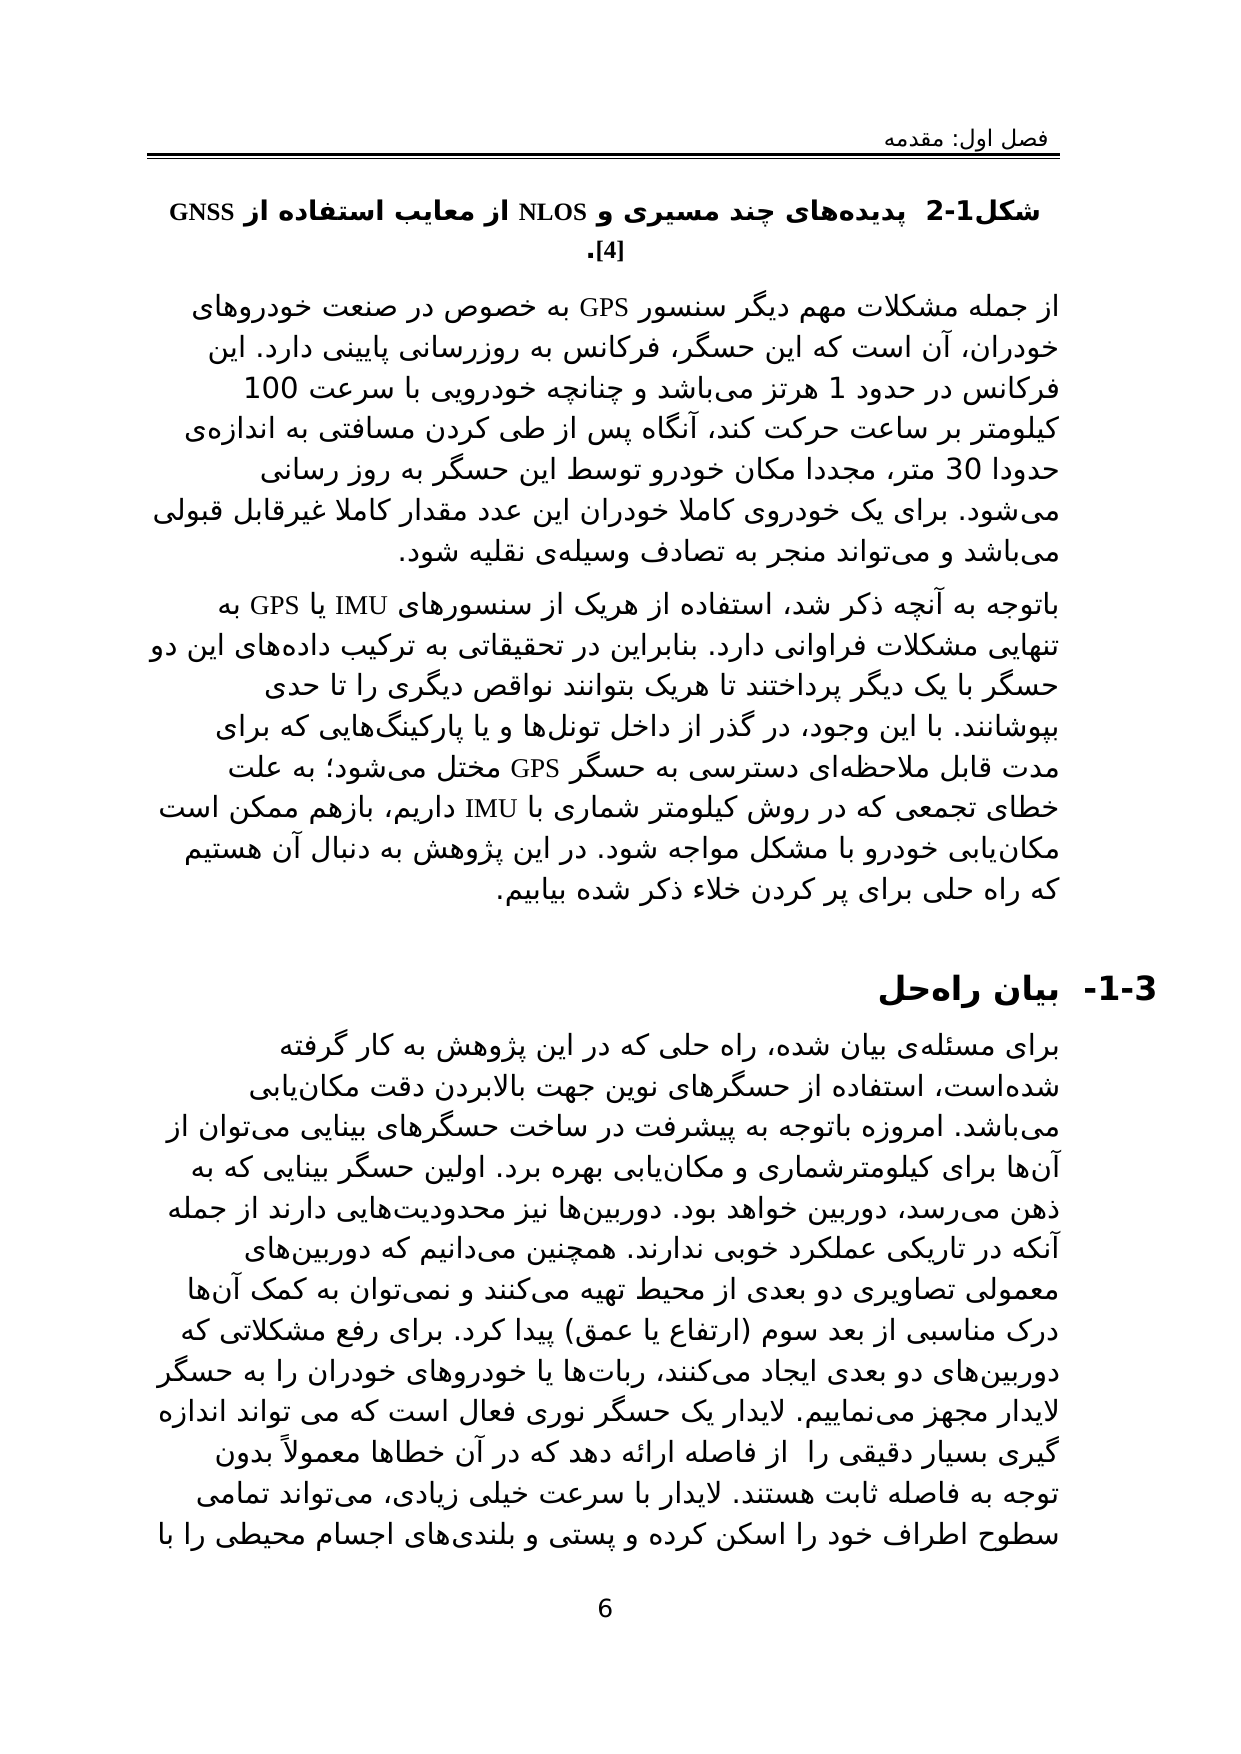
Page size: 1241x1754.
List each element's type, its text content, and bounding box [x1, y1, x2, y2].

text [150, 1028, 1060, 1551]
subtitle بیان راه‌حل [150, 969, 1060, 1008]
text باتوجه به آنچه ذکر شد، استفاده از هریک از سنسورهای IMU یا GPS به تنهایی مشکلات فراوانی دارد. بنابراین در تحقیقاتی به ترکیب داده‌‌های این دو حسگر با یک دیگر پرداختند تا هریک بتوانند نواقص دیگری را تا حدی بپوشانند. با این وجود، در گذر از داخل تونل‌ها و یا پارکینگ‌هایی که برای مدت قابل ملاحظه‌ای دسترسی به حسگر GPS مختل می‌شود؛ به علت خطای تجمعی که در روش کیلومتر شماری با IMU داریم، بازهم ممکن است مکان‌یابی خودرو با مشکل مواجه شود. در این پژوهش به دنبال آن هستیم که راه حلی برای پر کردن خلاء ذکر شده بیابیم. [150, 587, 1060, 906]
text از جمله مشکلات مهم دیگر سنسور GPS به خصوص در صنعت خودروهای خودران، آن است که این حسگر، فرکانس به روزرسانی پایینی دارد. این فرکانس در حدود 1 هرتز می‌باشد و چنانچه خودرویی با سرعت 100 کیلومتر بر ساعت حرکت کند، آنگاه پس از طی کردن مسافتی به اندازه‌ی حدودا 30 متر، مجددا مکان خودرو توسط این حسگر به روز رسانی می‌شود. برای یک خودروی کاملا خودران این عدد مقدار کاملا غیرقابل قبولی می‌باشد و می‌تواند منجر به تصادف وسیله‌ی نقلیه شود. [150, 289, 1060, 568]
title شكل1‌-2 پدیده‌های چند مسیری و NLOS از معایب استفاده از GNSS [4]. [150, 196, 1060, 264]
